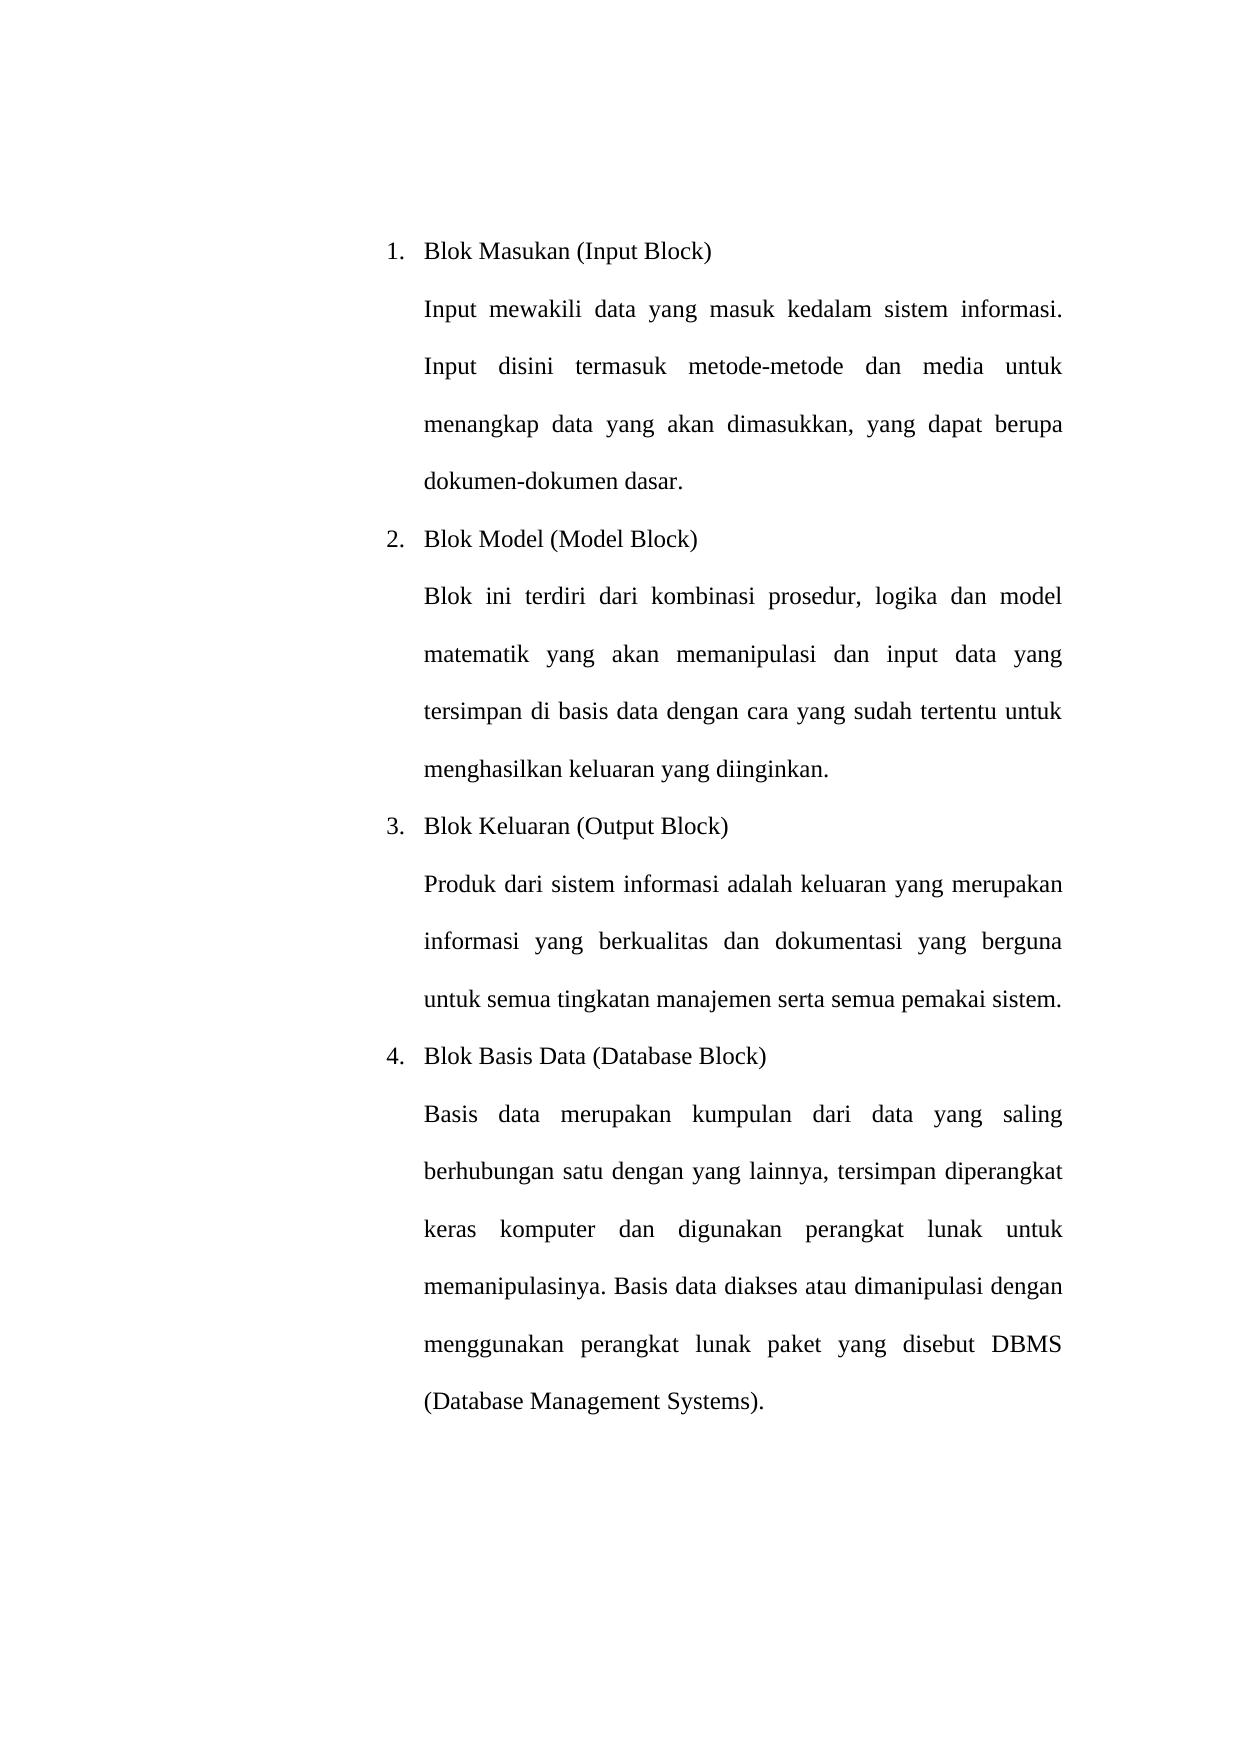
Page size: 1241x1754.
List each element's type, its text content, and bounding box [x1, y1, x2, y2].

subtitle Produk dari sistem informasi adalah keluaran yang merupakan informasi yang berkualitas dan dokumentasi yang berguna untuk semua tingkatan manajemen serta semua pemakai sistem. [424, 869, 1063, 1012]
subtitle Blok Model (Model Block) [386, 524, 1063, 552]
subtitle Blok Keluaran (Output Block) [386, 811, 1063, 840]
text Basis data merupakan kumpulan dari data yang saling berhubungan satu dengan yang lainnya, tersimpan diperangkat keras komputer dan digunakan perangkat lunak untuk memanipulasinya. Basis data diakses atau dimanipulasi dengan menggunakan perangkat lunak paket yang disebut DBMS (Database Management Systems). [424, 1099, 1063, 1415]
subtitle Blok Basis Data (Database Block) [386, 1041, 1063, 1070]
subtitle Input mewakili data yang masuk kedalam sistem informasi. Input disini termasuk metode-metode dan media untuk menangkap data yang akan dimasukkan, yang dapat berupa dokumen-dokumen dasar. [424, 294, 1063, 495]
subtitle Blok Masukan (Input Block) [386, 236, 1063, 265]
subtitle Blok ini terdiri dari kombinasi prosedur, logika dan model matematik yang akan memanipulasi dan input data yang tersimpan di basis data dengan cara yang sudah tertentu untuk menghasilkan keluaran yang diinginkan. [424, 581, 1063, 782]
